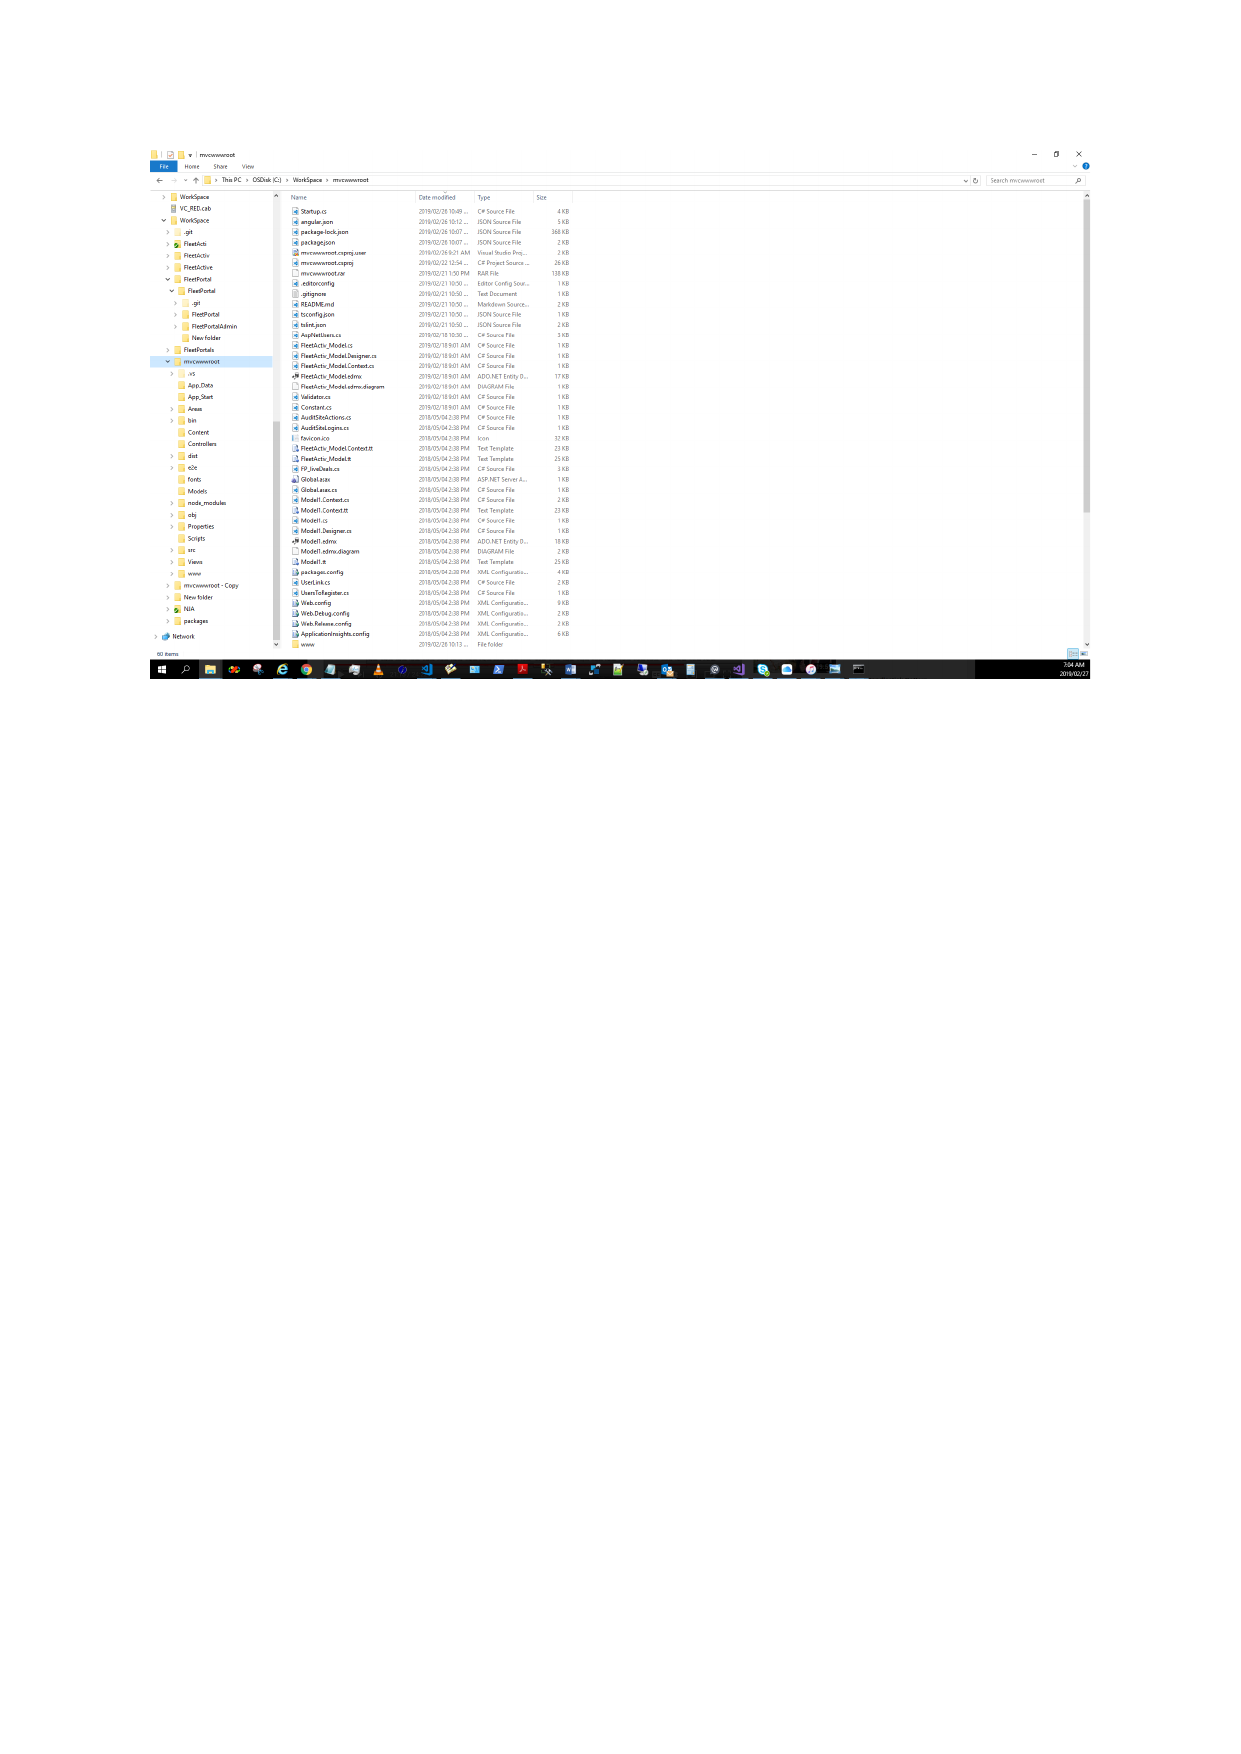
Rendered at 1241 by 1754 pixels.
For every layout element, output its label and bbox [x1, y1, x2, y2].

picture [150, 150, 1091, 679]
